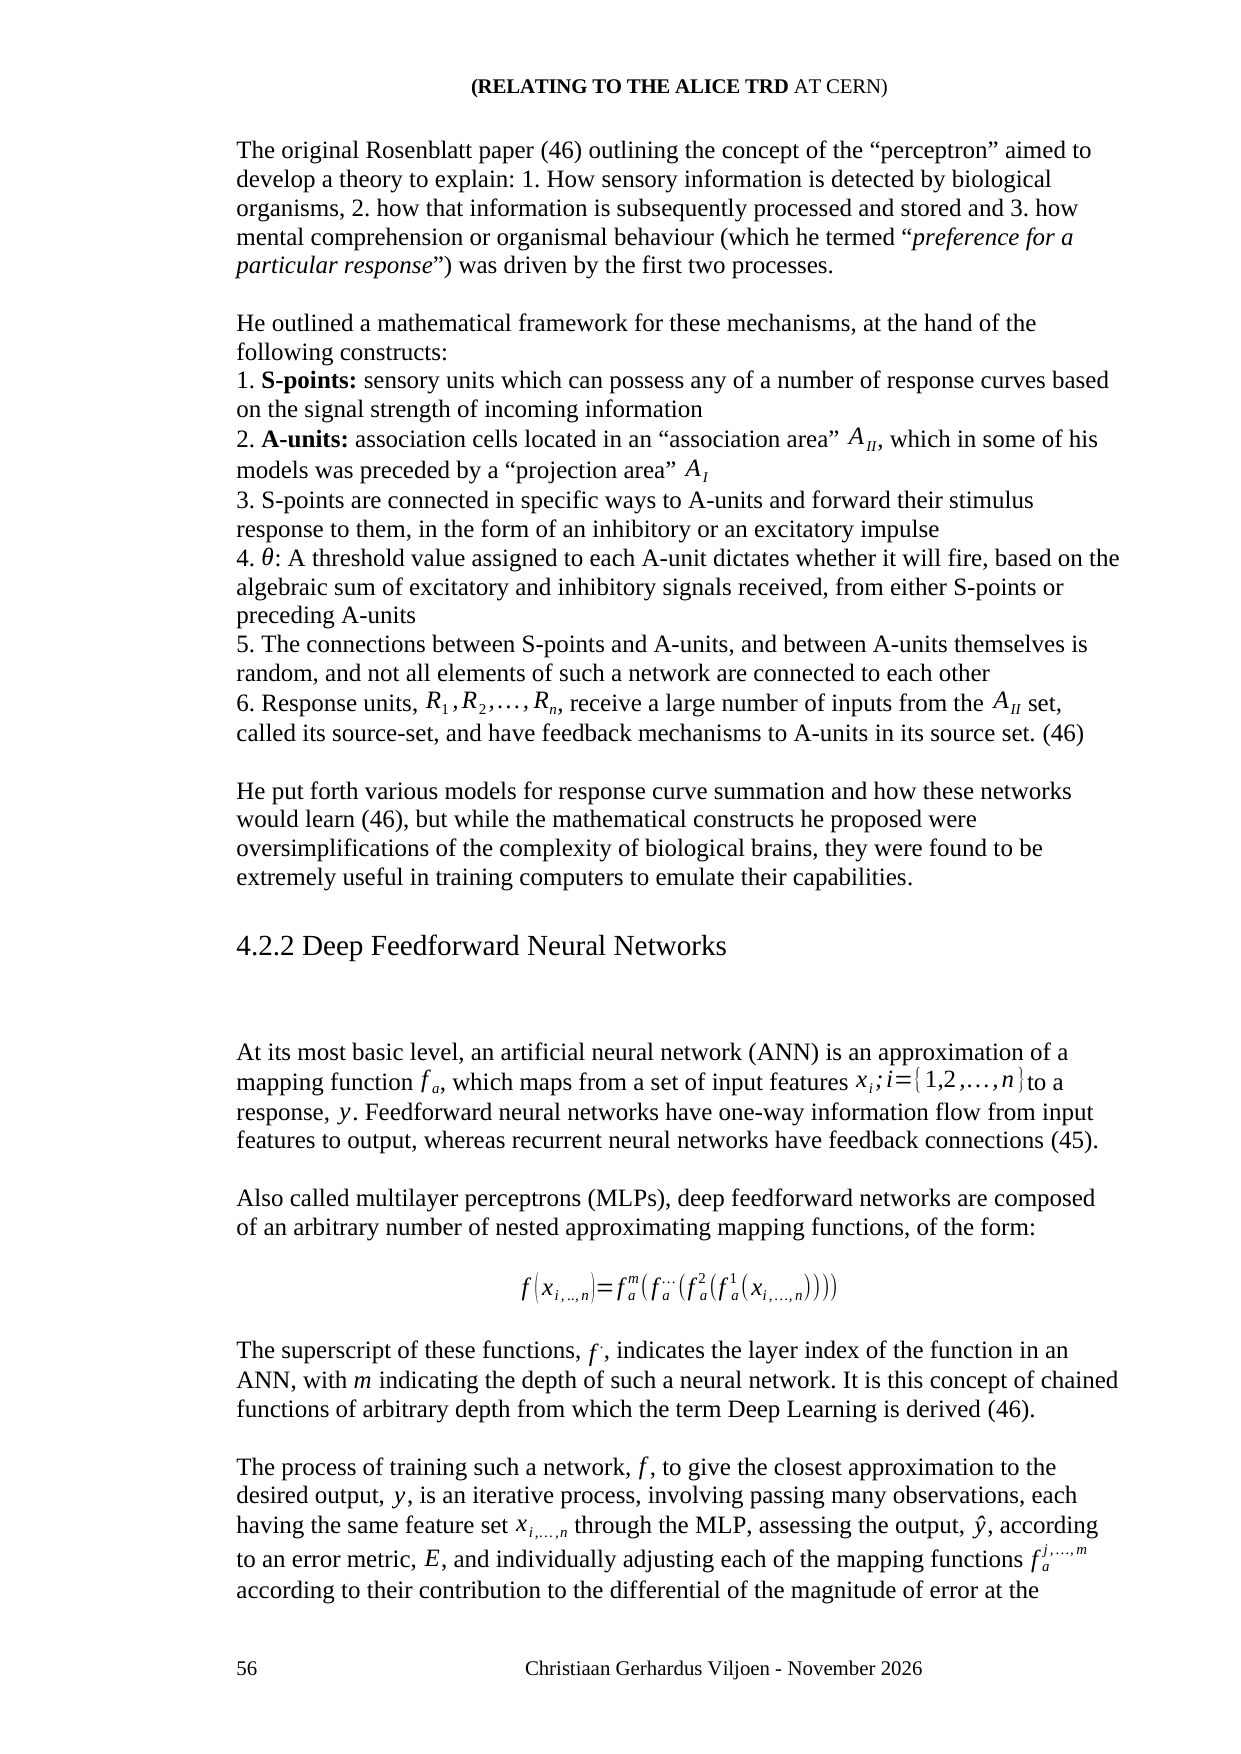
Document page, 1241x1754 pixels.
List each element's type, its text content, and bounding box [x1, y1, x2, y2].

text At its most basic level, an artificial neural network (ANN) is an approximation of a mapping function , which maps from a set of input features to a response, . Feedforward neural networks have one-way information flow from input features to output, whereas recurrent neural networks have feedback connections. [236, 1037, 1122, 1154]
text He put forth various models for response curve summation and how these networks would learn , but while the mathematical constructs he proposed were oversimplifications of the complexity of biological brains, they were found to be extremely useful in training computers to emulate their capabilities. [236, 776, 1122, 891]
text He outlined a mathematical framework for these mechanisms, at the hand of the following constructs: [236, 308, 1122, 365]
text The superscript of these functions, , indicates the layer index of the function in an ANN, with indicating the depth of such a neural network. It is this concept of chained functions of arbitrary depth from which the term Deep Learning is derived . [236, 1334, 1122, 1423]
subtitle Deep Feedforward Neural Networks [236, 928, 1122, 962]
text 1. S-points: sensory units which can possess any of a number of response curves based on the signal strength of incoming information [236, 365, 1122, 423]
text The original Rosenblatt paper outlining the concept of the “perceptron” aimed to develop a theory to explain: 1. How sensory information is detected by biological organisms, 2. how that information is subsequently processed and stored and 3. how mental comprehension or organismal behaviour (which he termed “preference for a particular response”) was driven by the first two processes. [236, 135, 1122, 279]
text Also called multilayer perceptrons (MLPs), deep feedforward networks are composed of an arbitrary number of nested approximating mapping functions, of the form: [236, 1183, 1122, 1240]
text 3. S-points are connected in specific ways to A-units and forward their stimulus response to them, in the form of an inhibitory or an excitatory impulse [236, 486, 1122, 543]
text 6. Response units, , receive a large number of inputs from the set, called its source-set, and have feedback mechanisms to A-units in its source set. [236, 687, 1122, 747]
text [236, 1452, 1122, 1604]
text 2. A-units: association cells located in an “association area” , which in some of his models was preceded by a “projection area” [236, 423, 1122, 486]
text 5. The connections between S-points and A-units, and between A-units themselves is random, and not all elements of such a network are connected to each other [236, 629, 1122, 687]
text 4. : A threshold value assigned to each A-unit dictates whether it will fire, based on the algebraic sum of excitatory and inhibitory signals received, from either S-points or preceding A-units [236, 543, 1122, 629]
